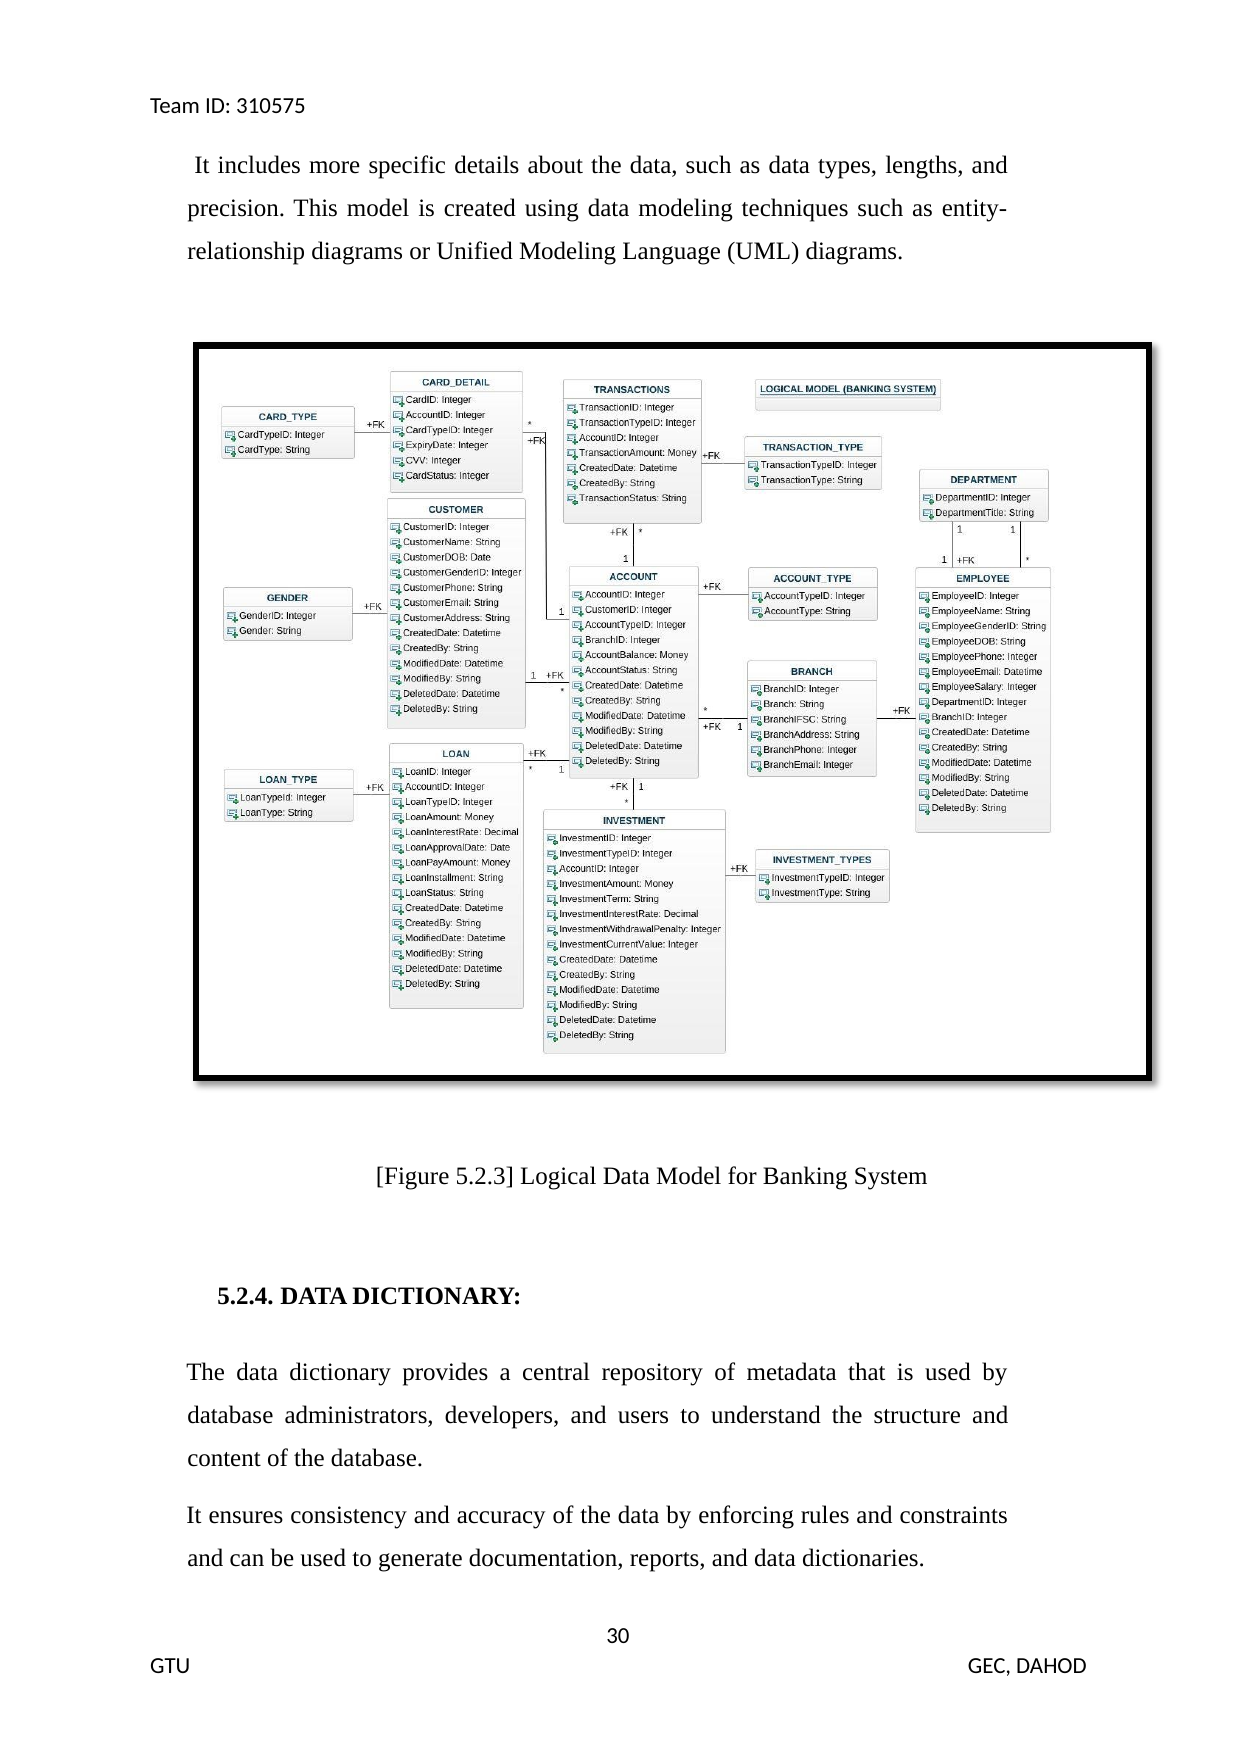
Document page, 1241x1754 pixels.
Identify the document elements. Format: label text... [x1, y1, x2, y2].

text It ensures consistency and accuracy of the data by enforcing rules and constraints and can be used to generate documentation, reports, and data dictionaries. [186, 1500, 1009, 1572]
subtitle [Figure 5.2.3] Logical Data Model for Banking System [213, 1161, 983, 1190]
text 5.2.4. DATA DICTIONARY: [217, 1281, 1015, 1310]
picture [187, 336, 1167, 1096]
text It includes more specific details about the data, such as data types, lengths, and precision. This model is created using data modeling techniques such as entity-relationship diagrams or Unified Modeling Language (UML) diagrams. [186, 150, 1009, 265]
text The data dictionary provides a central repository of metadata that is used by database administrators, developers, and users to understand the structure and content of the database. [186, 1357, 1009, 1472]
